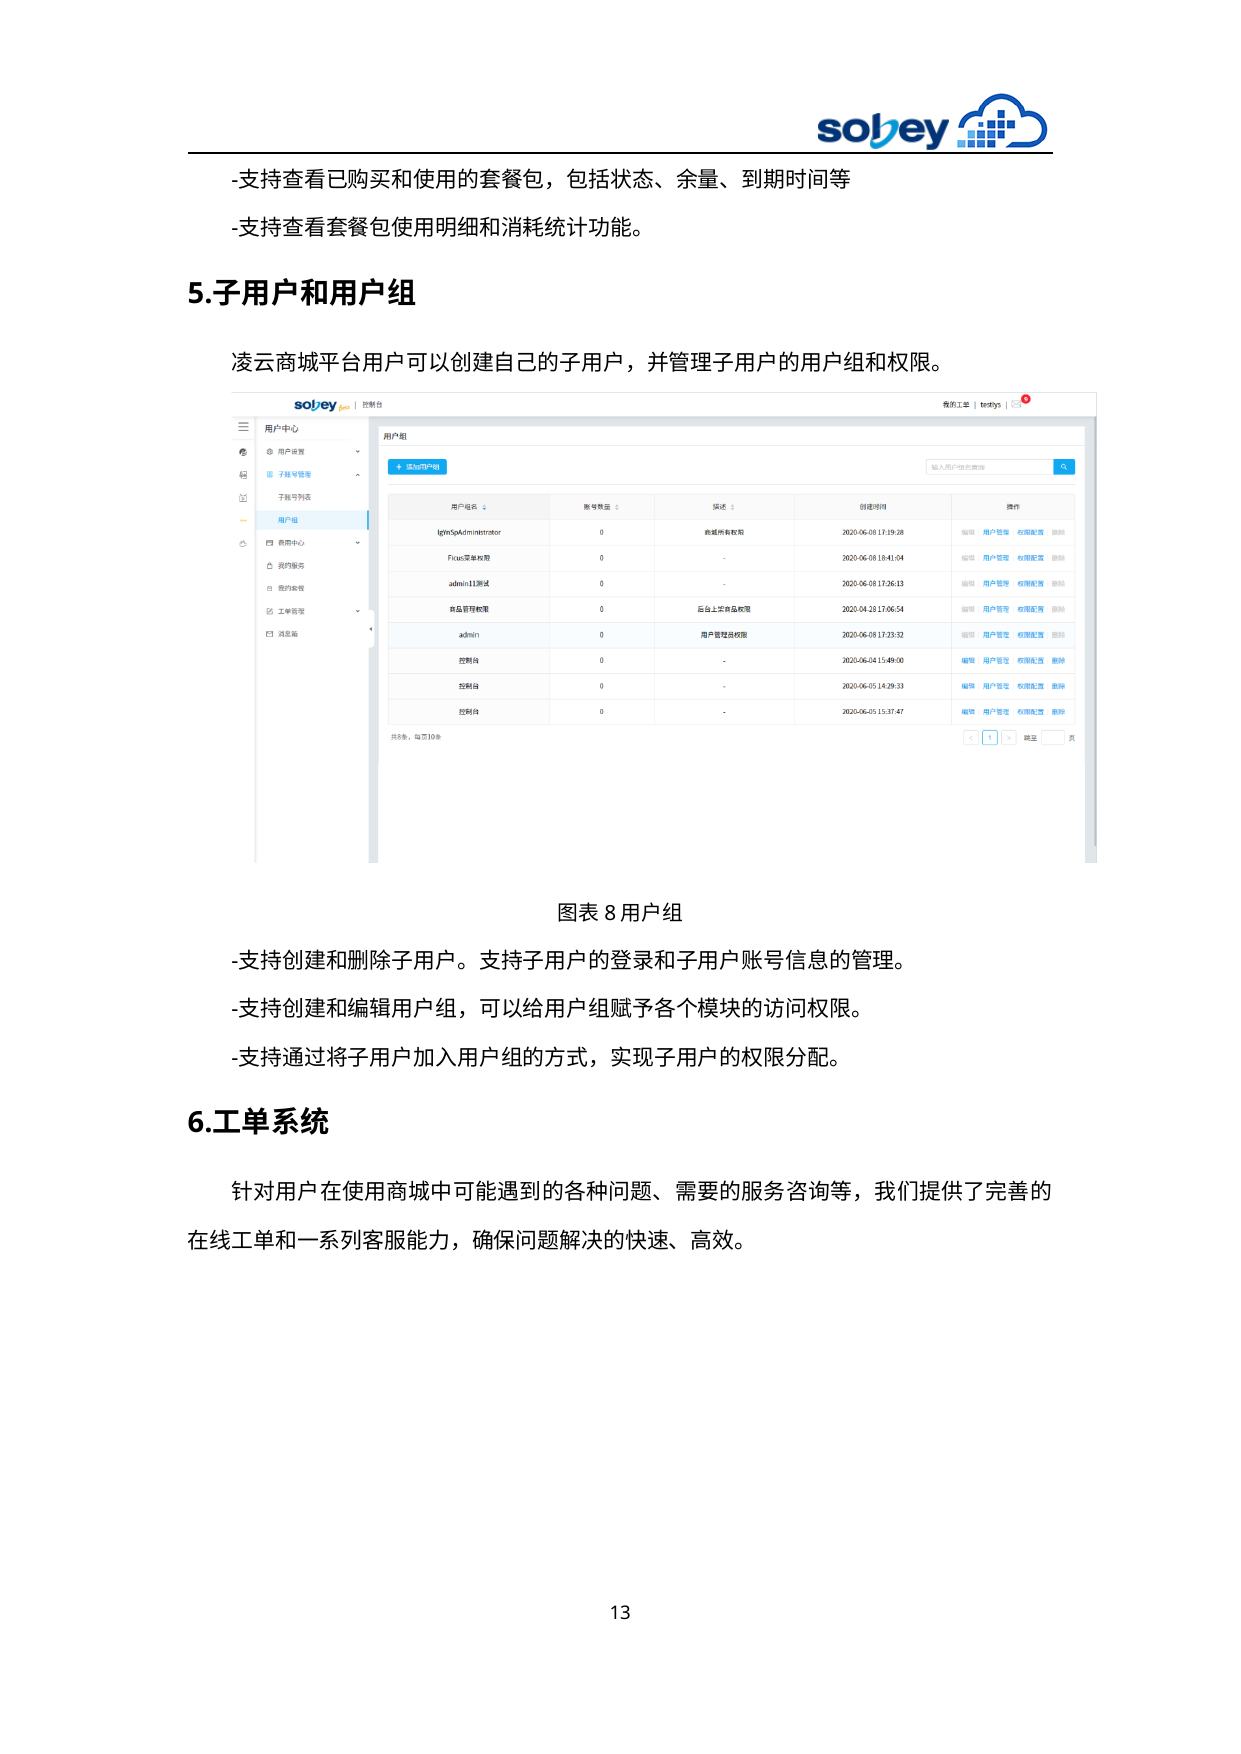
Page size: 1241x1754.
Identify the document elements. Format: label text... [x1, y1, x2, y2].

text 图表 8用户组 [187, 895, 1053, 928]
subtitle 5.子用户和用户组 [187, 258, 1053, 323]
text -支持通过将子用户加入用户组的方式，实现子用户的权限分配。 [187, 1039, 1053, 1072]
text 凌云商城平台用户可以创建自己的子用户，并管理子用户的用户组和权限。 [187, 344, 1053, 377]
text -支持创建和编辑用户组，可以给用户组赋予各个模块的访问权限。 [187, 991, 1053, 1023]
text -支持查看已购买和使用的套餐包，包括状态、余量、到期时间等 [187, 162, 1053, 194]
picture [817, 88, 1053, 151]
subtitle 6.工单系统 [187, 1088, 1053, 1153]
text 针对用户在使用商城中可能遇到的各种问题、需要的服务咨询等，我们提供了完善的在线工单和一系列客服能力，确保问题解决的快速、高效。 [187, 1174, 1053, 1255]
text -支持查看套餐包使用明细和消耗统计功能。 [187, 210, 1053, 242]
text -支持创建和删除子用户。支持子用户的登录和子用户账号信息的管理。 [187, 943, 1053, 975]
picture [231, 392, 1097, 863]
